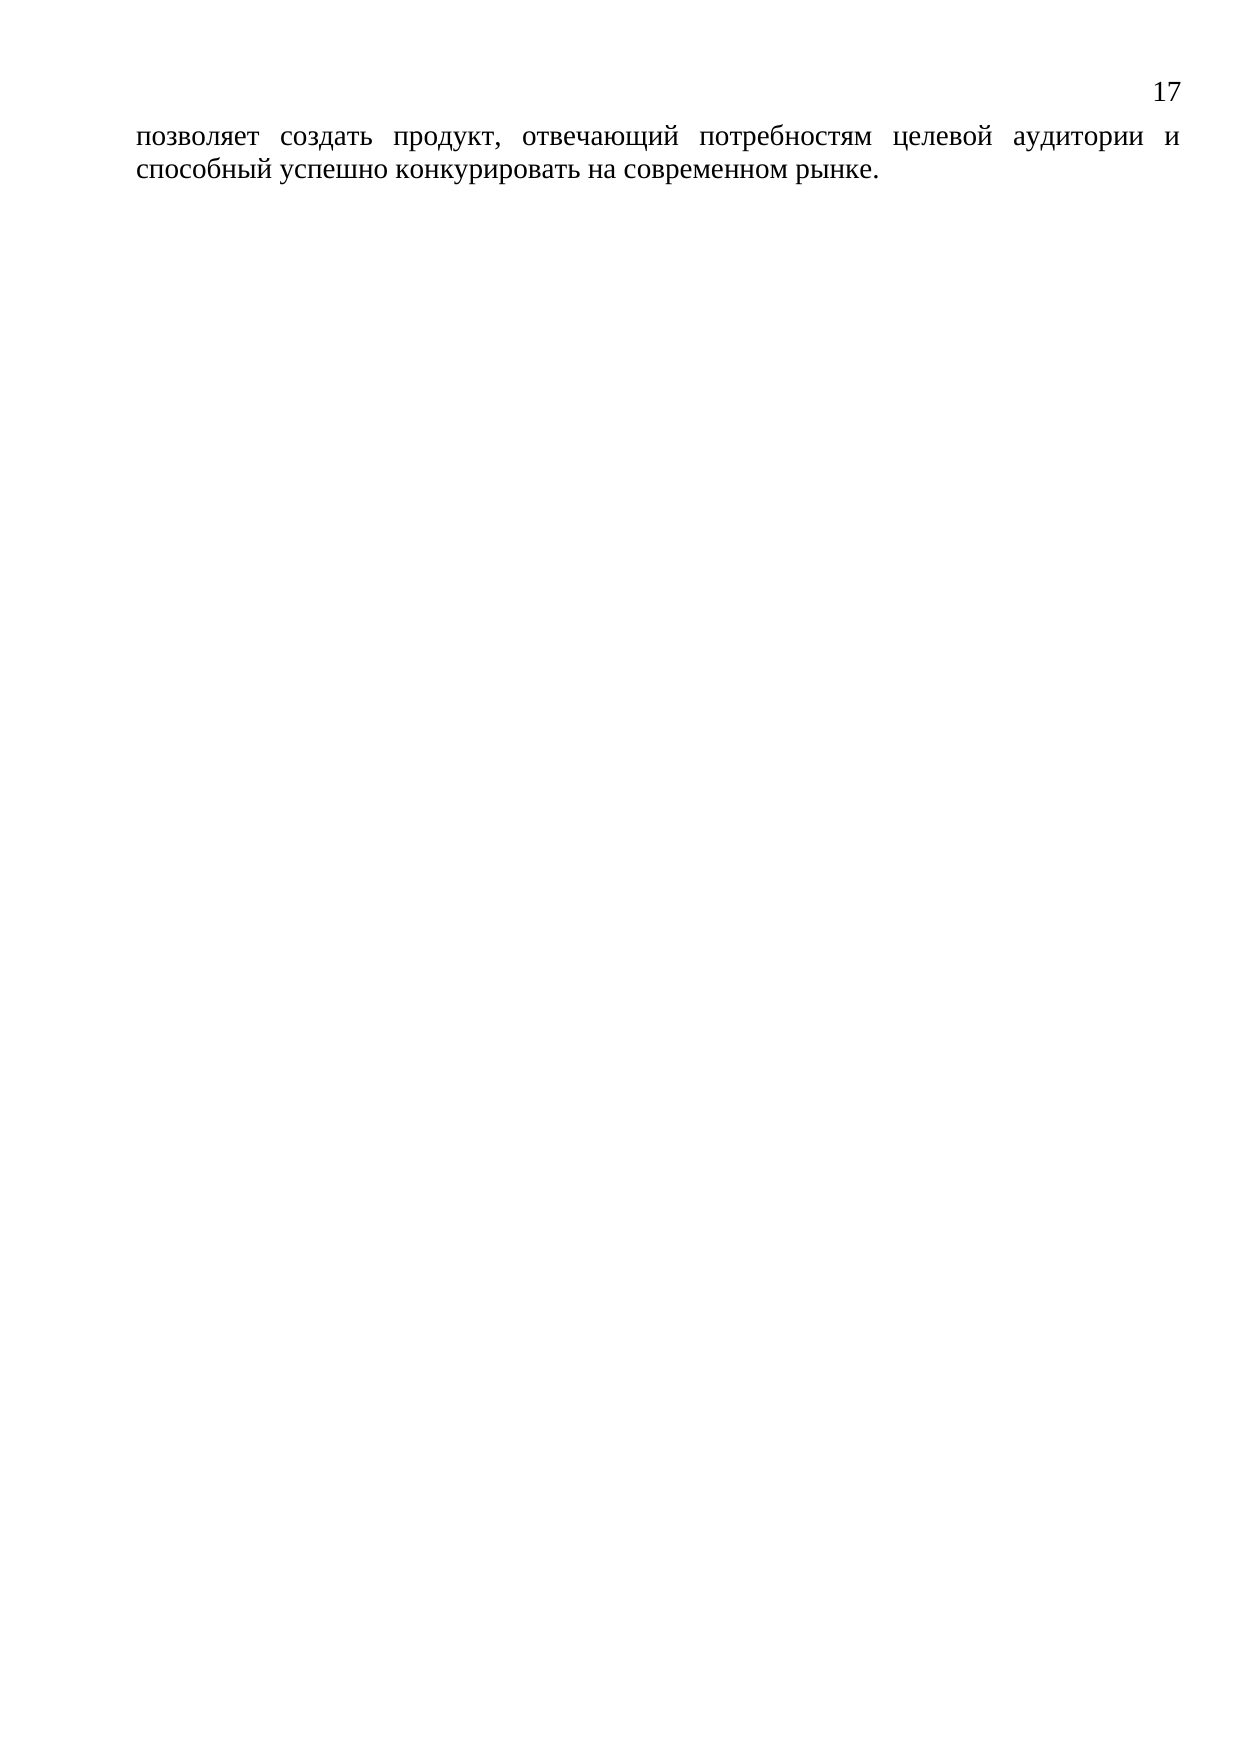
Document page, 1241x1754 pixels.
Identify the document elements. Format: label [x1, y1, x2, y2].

text [136, 118, 1181, 185]
